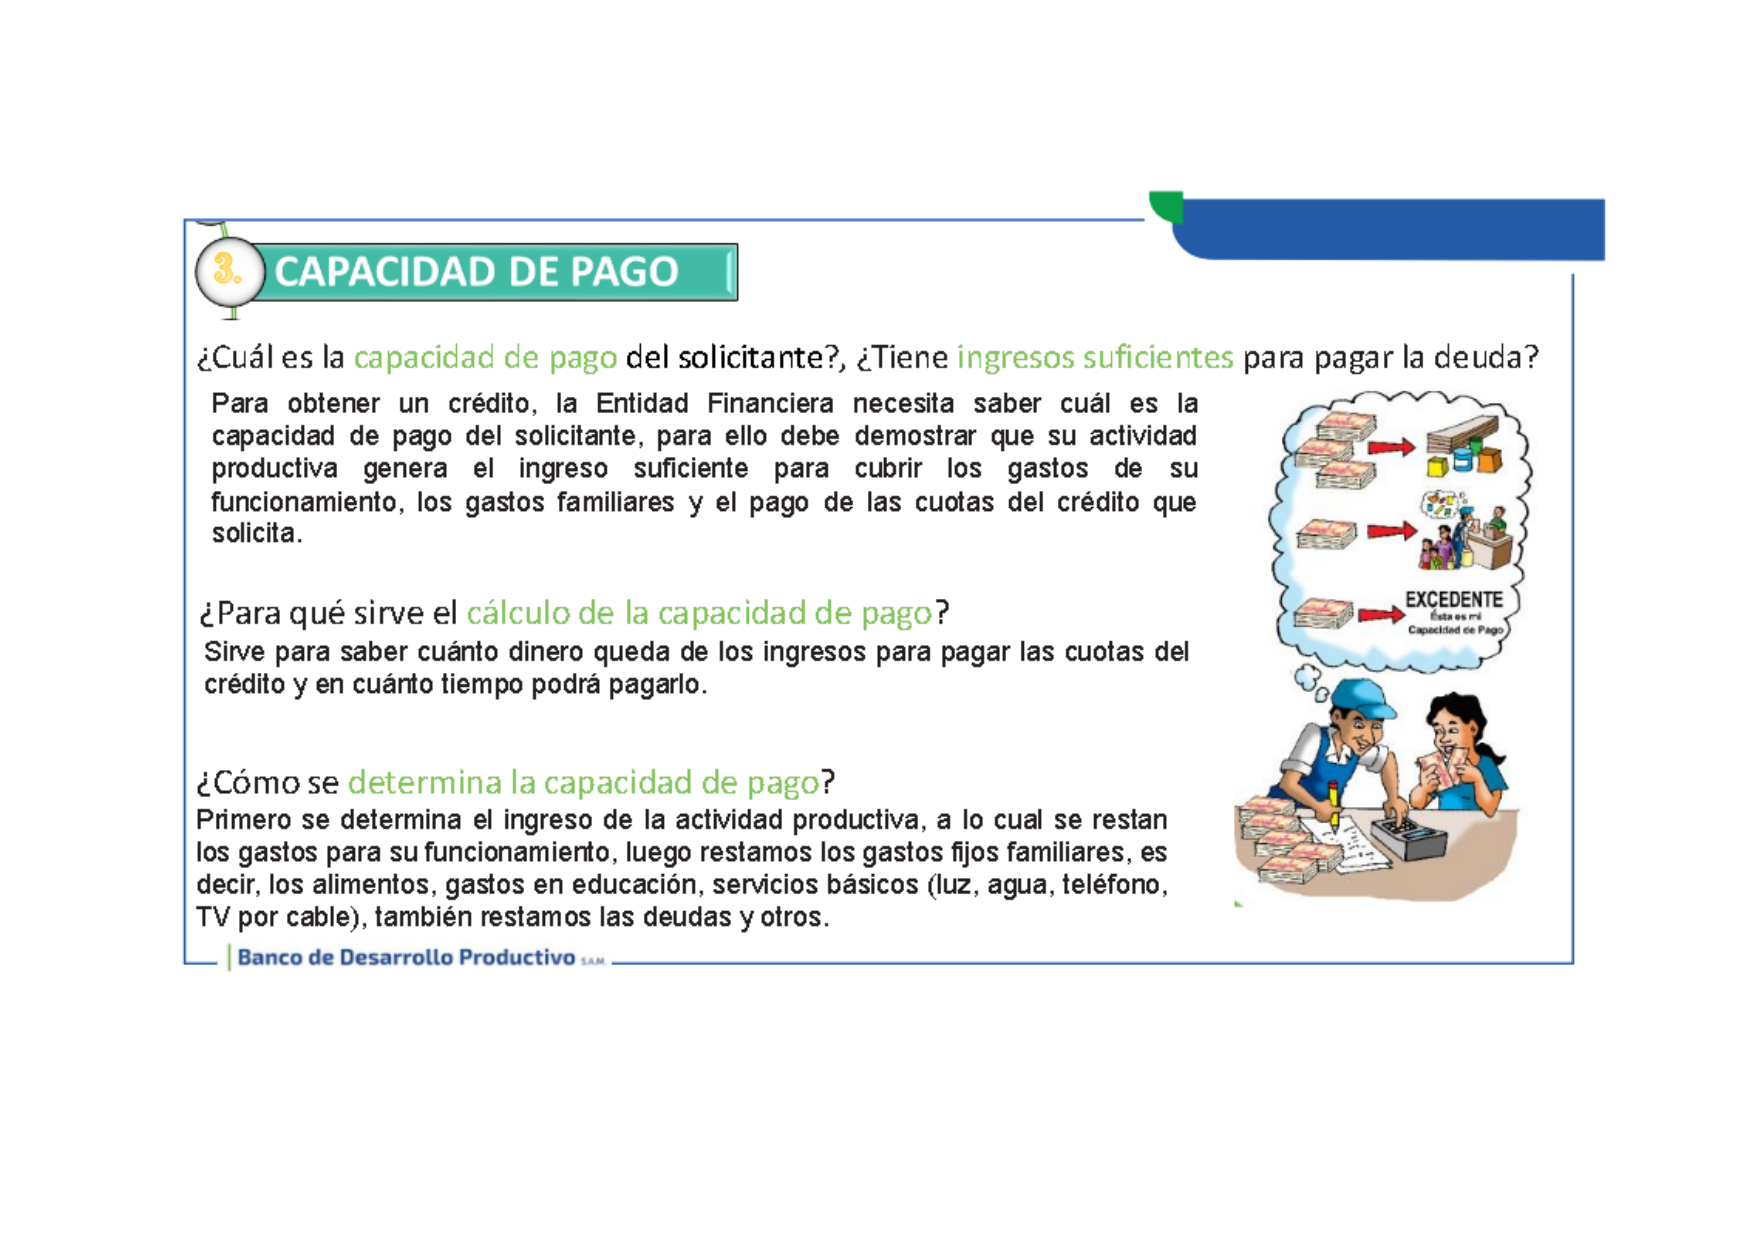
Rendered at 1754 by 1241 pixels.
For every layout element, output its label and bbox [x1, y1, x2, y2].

picture [147, 177, 1607, 1002]
